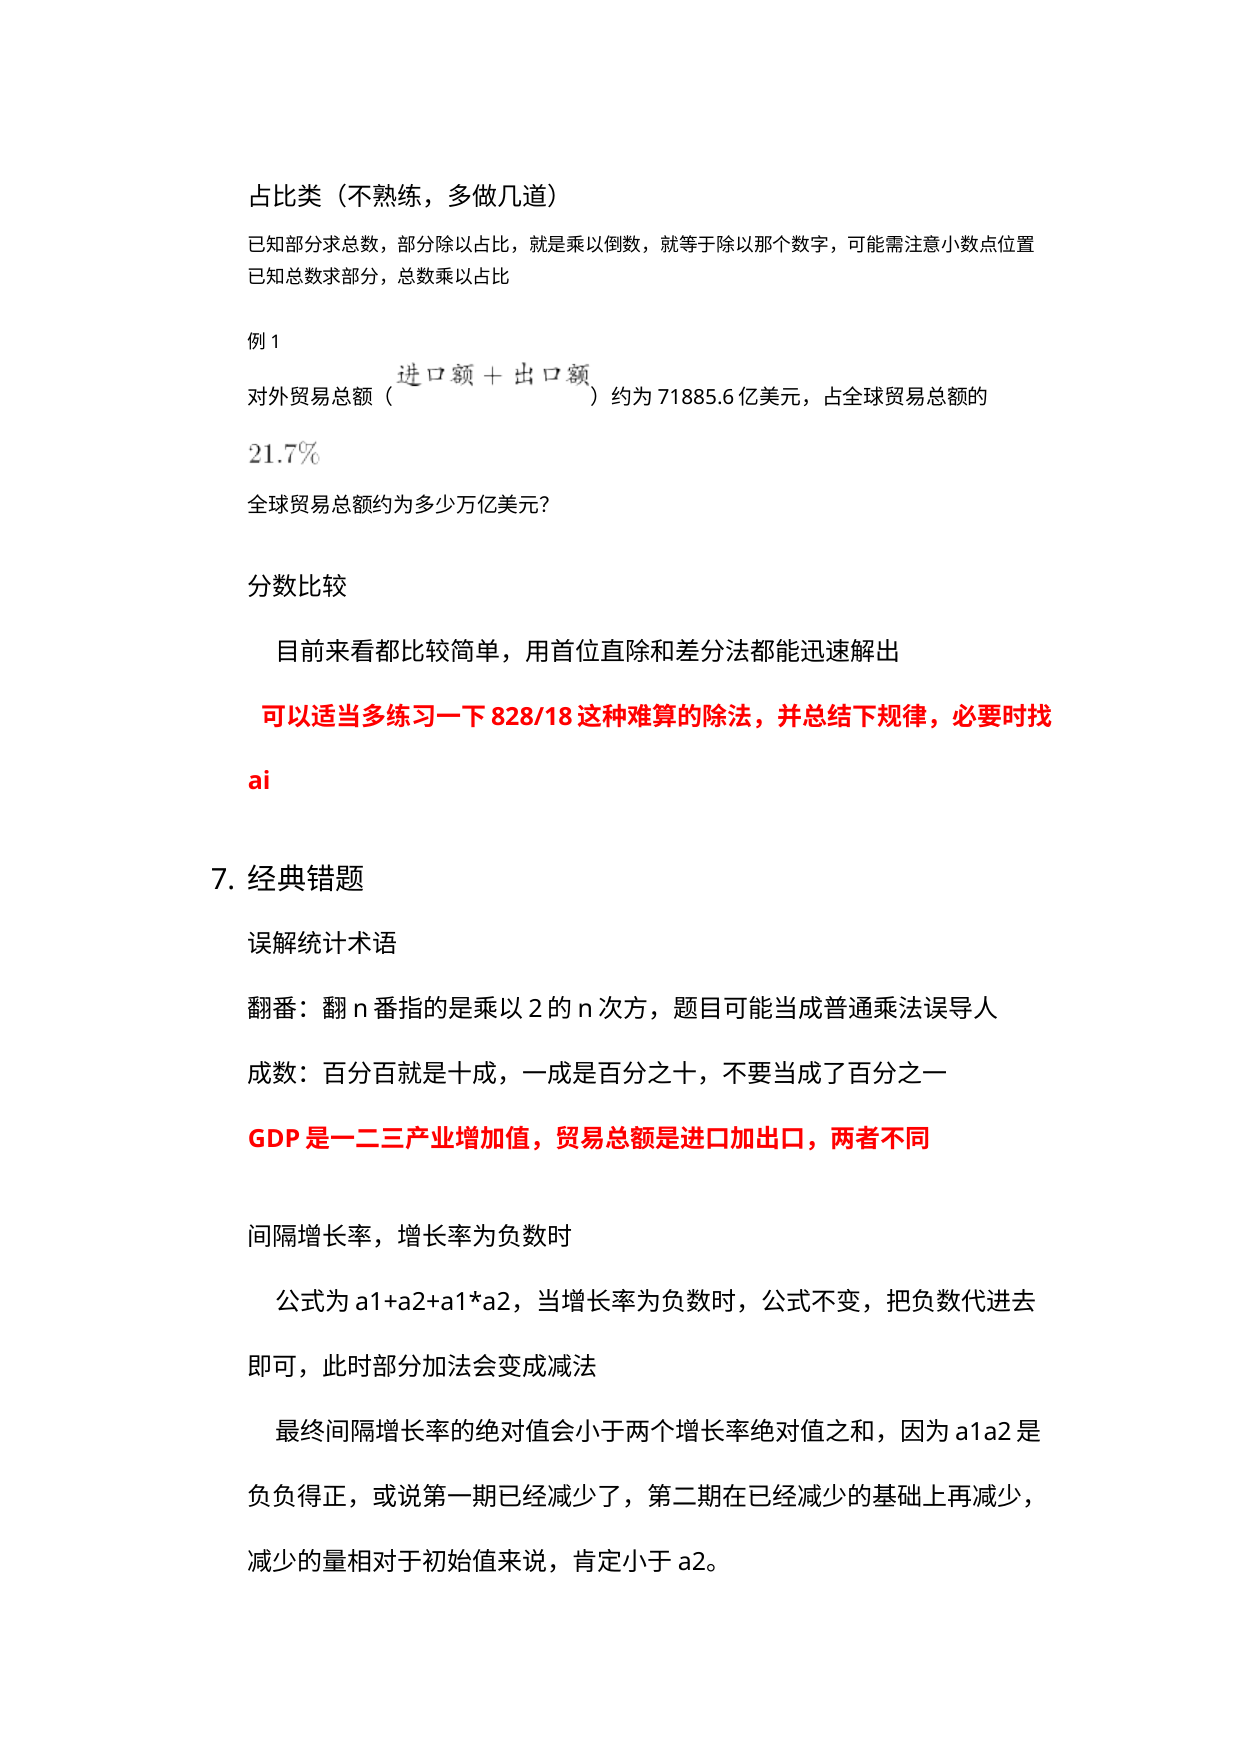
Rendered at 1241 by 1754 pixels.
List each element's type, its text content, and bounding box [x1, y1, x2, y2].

picture [247, 436, 320, 473]
list 分数比较 [248, 552, 1053, 617]
list 全球贸易总额约为多少万亿美元？ [248, 487, 1053, 519]
list 例1 [248, 324, 1053, 357]
list 对外贸易总额（）约为71885.6亿美元，占全球贸易总额的 [248, 357, 1053, 487]
list 占比类（不熟练，多做几道） [248, 162, 1053, 227]
list 经典错题 [211, 844, 1053, 909]
list 已知部分求总数，部分除以占比，就是乘以倒数，就等于除以那个数字，可能需注意小数点位置 [248, 227, 1053, 259]
list 已知总数求部分，总数乘以占比 [248, 259, 1053, 292]
list 翻番：翻n番指的是乘以2的n次方，题目可能当成普通乘法误导人 [248, 974, 1053, 1039]
list 目前来看都比较简单，用首位直除和差分法都能迅速解出 [248, 617, 1053, 682]
list GDP是一二三产业增加值，贸易总额是进口加出口，两者不同 [248, 1104, 1053, 1169]
list 间隔增长率，增长率为负数时 [248, 1202, 1053, 1267]
list 可以适当多练习一下828/18这种难算的除法，并总结下规律，必要时找ai [248, 682, 1053, 812]
list 成数：百分百就是十成，一成是百分之十，不要当成了百分之一 [248, 1039, 1053, 1104]
list 公式为a1+a2+a1*a2，当增长率为负数时，公式不变，把负数代进去即可，此时部分加法会变成减法 [248, 1267, 1053, 1397]
list 最终间隔增长率的绝对值会小于两个增长率绝对值之和，因为a1a2是负负得正，或说第一期已经减少了，第二期在已经减少的基础上再减少，减少的量相对于初始值来说，肯定小于a2。 [248, 1397, 1053, 1592]
picture [393, 357, 591, 393]
list 误解统计术语 [248, 909, 1053, 974]
